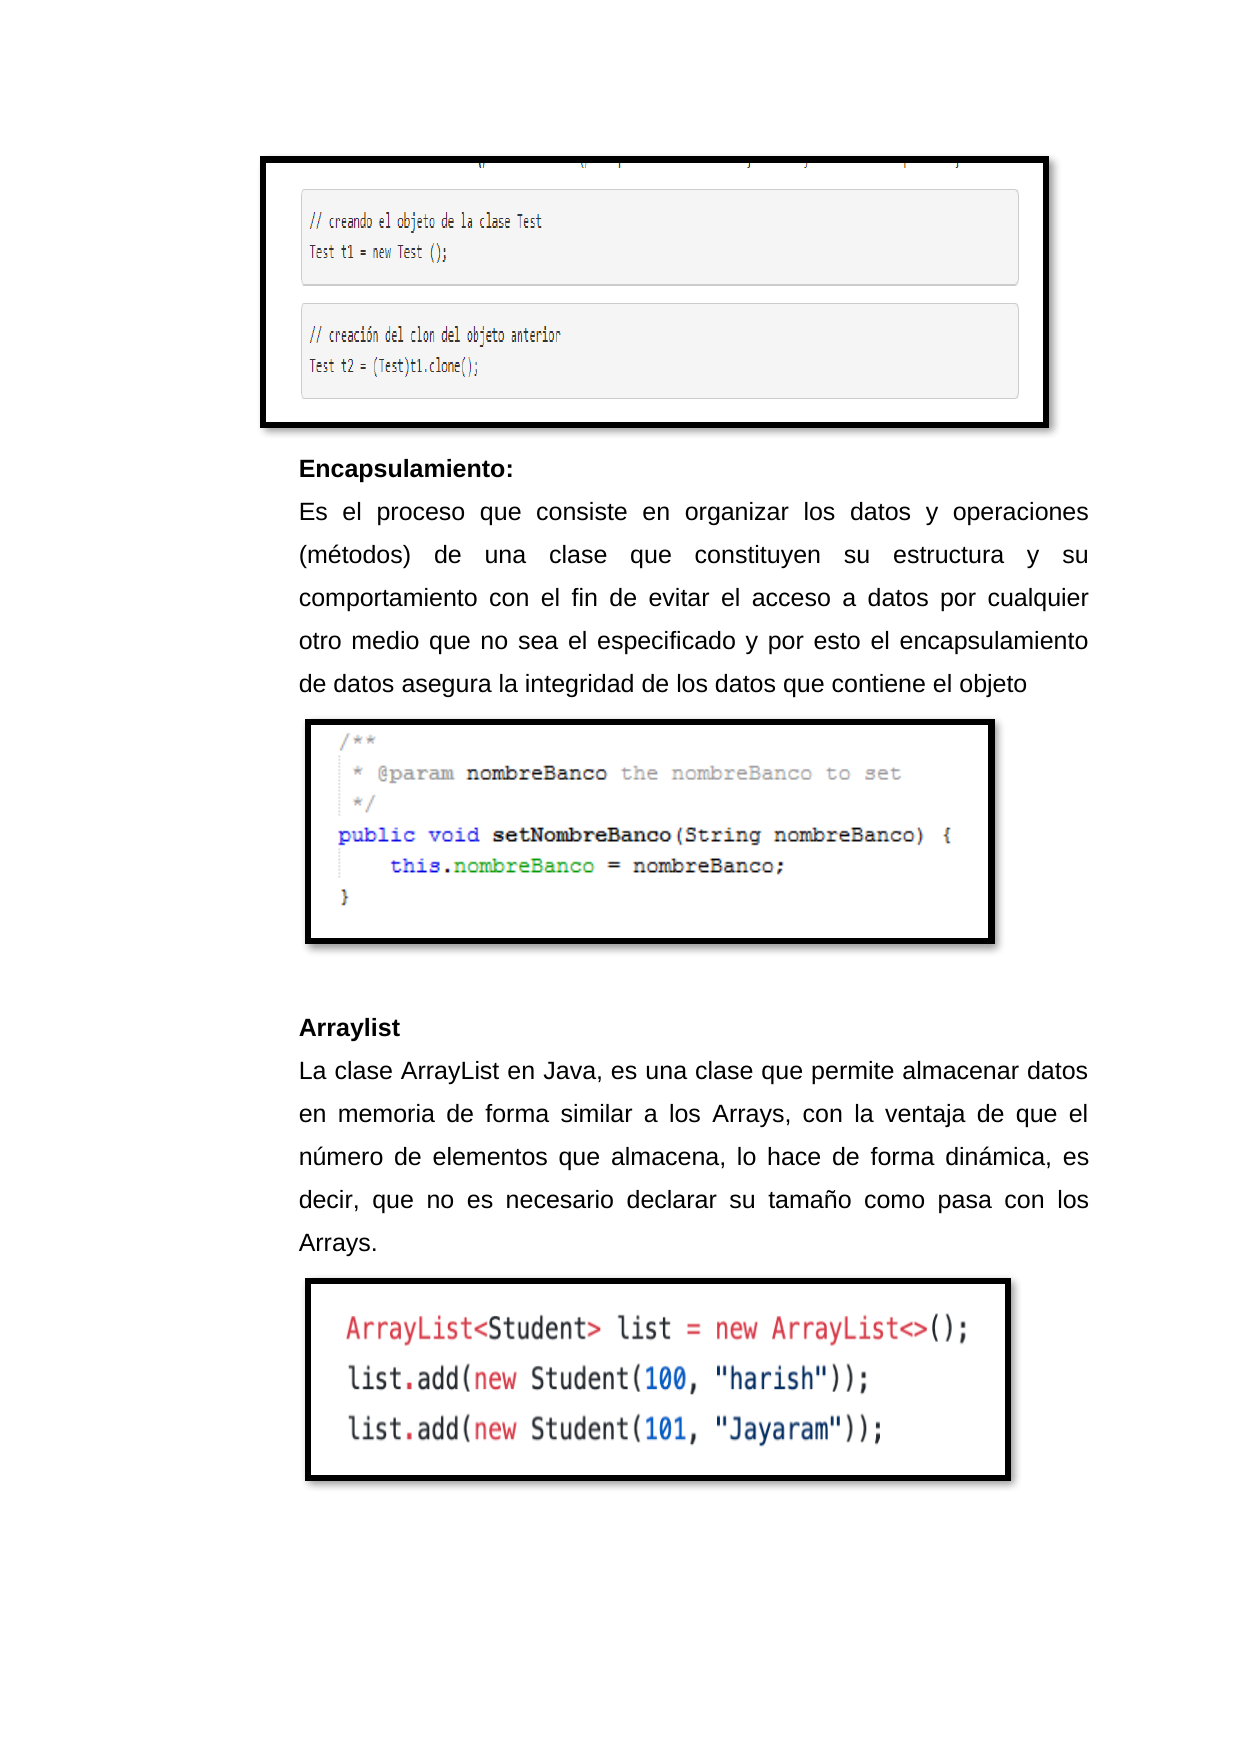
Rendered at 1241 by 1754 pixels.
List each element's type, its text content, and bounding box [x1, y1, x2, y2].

list Encapsulamiento: [298, 454, 1090, 483]
list La clase ArrayList en Java, es una clase que permite almacenar datos en memoria de forma similar a los Arrays, con la ventaja de que el número de elementos que almacena, lo hace de forma dinámica, es decir, que no es necesario declarar su tamaño como pasa con los Arrays. [298, 1056, 1090, 1257]
list Arraylist [298, 1013, 1090, 1041]
picture [311, 725, 988, 938]
picture [311, 1284, 1005, 1475]
picture [266, 163, 1043, 422]
list Es el proceso que consiste en organizar los datos y operaciones (métodos) de una clase que constituyen su estructura y su comportamiento con el fin de evitar el acceso a datos por cualquier otro medio que no sea el especificado y por esto el encapsulamiento de datos asegura la integridad de los datos que contiene el objeto [298, 497, 1090, 698]
